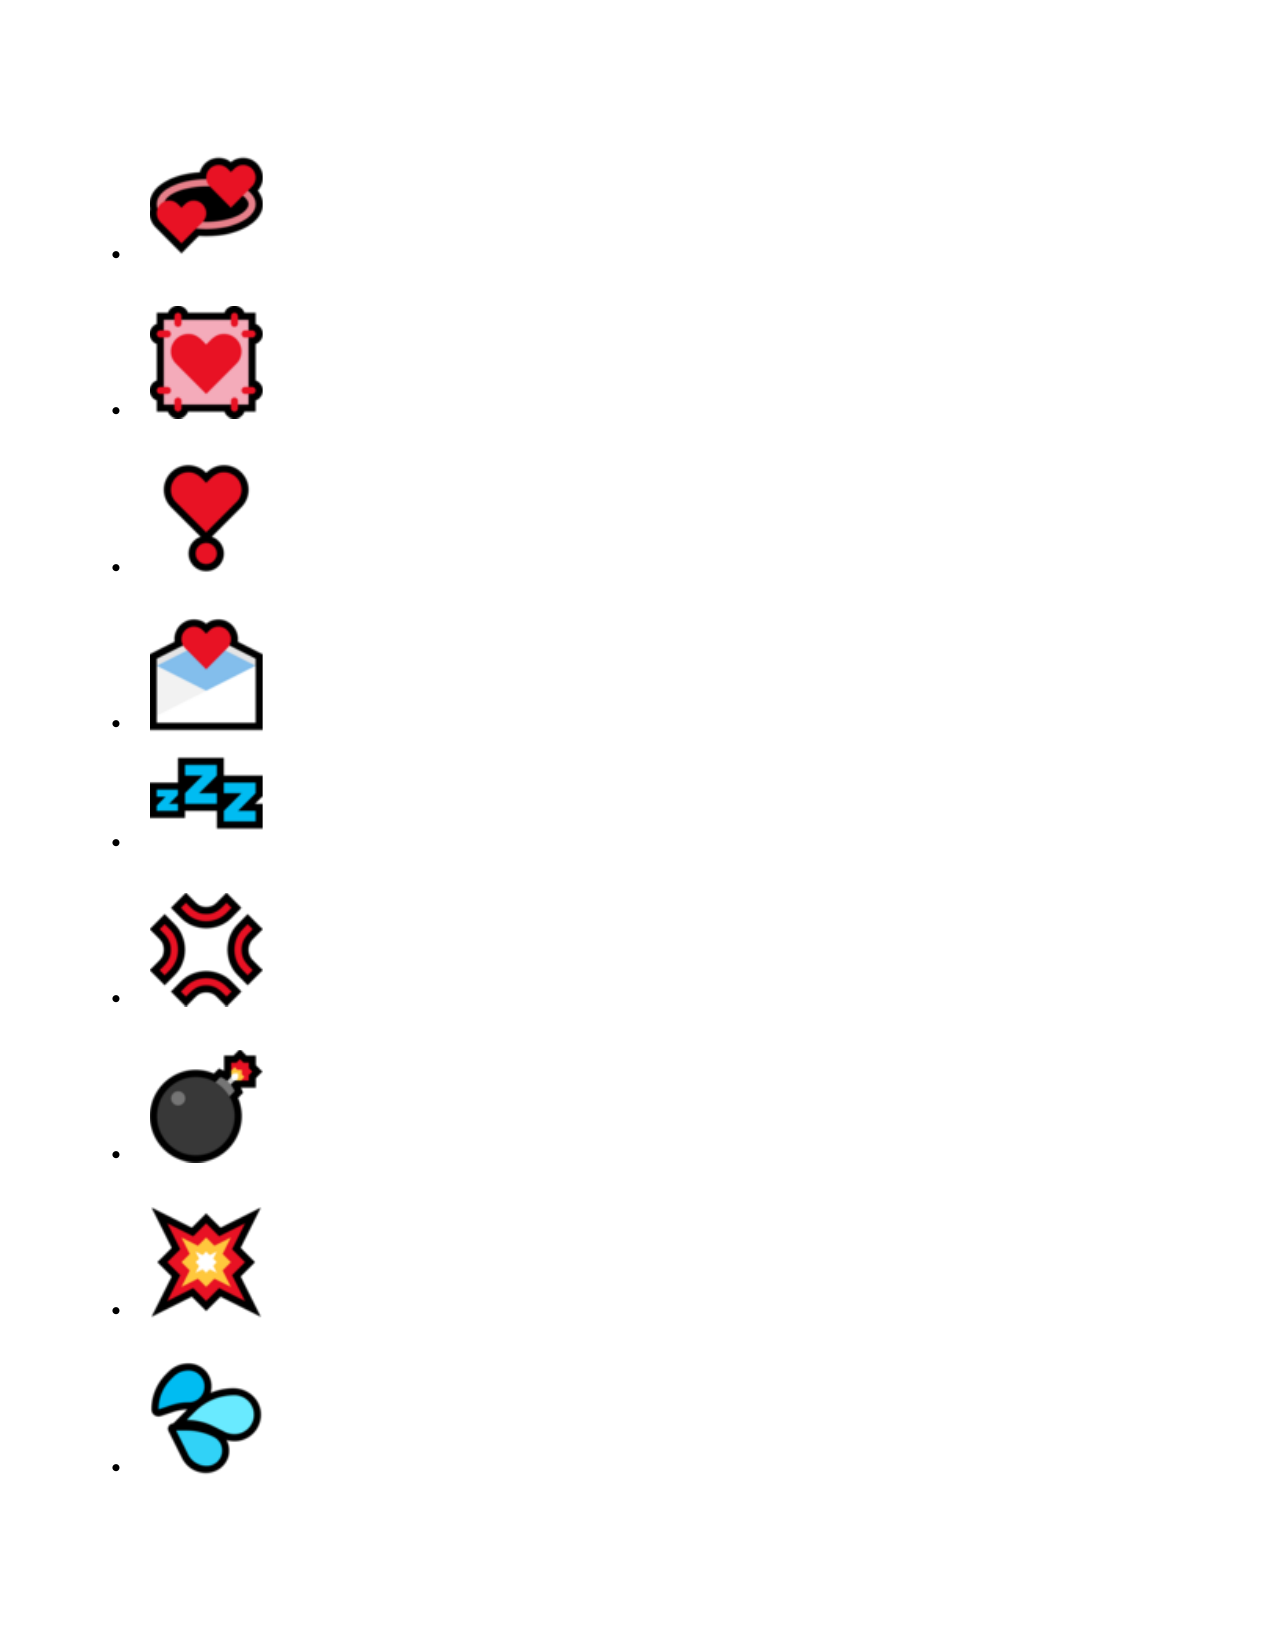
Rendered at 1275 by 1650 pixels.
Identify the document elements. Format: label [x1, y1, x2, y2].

picture [150, 1050, 263, 1163]
picture [150, 306, 263, 419]
picture [150, 618, 263, 732]
picture [150, 1362, 263, 1475]
picture [150, 737, 263, 850]
picture [150, 462, 263, 575]
picture [150, 1206, 263, 1319]
picture [150, 150, 263, 263]
picture [150, 893, 263, 1007]
